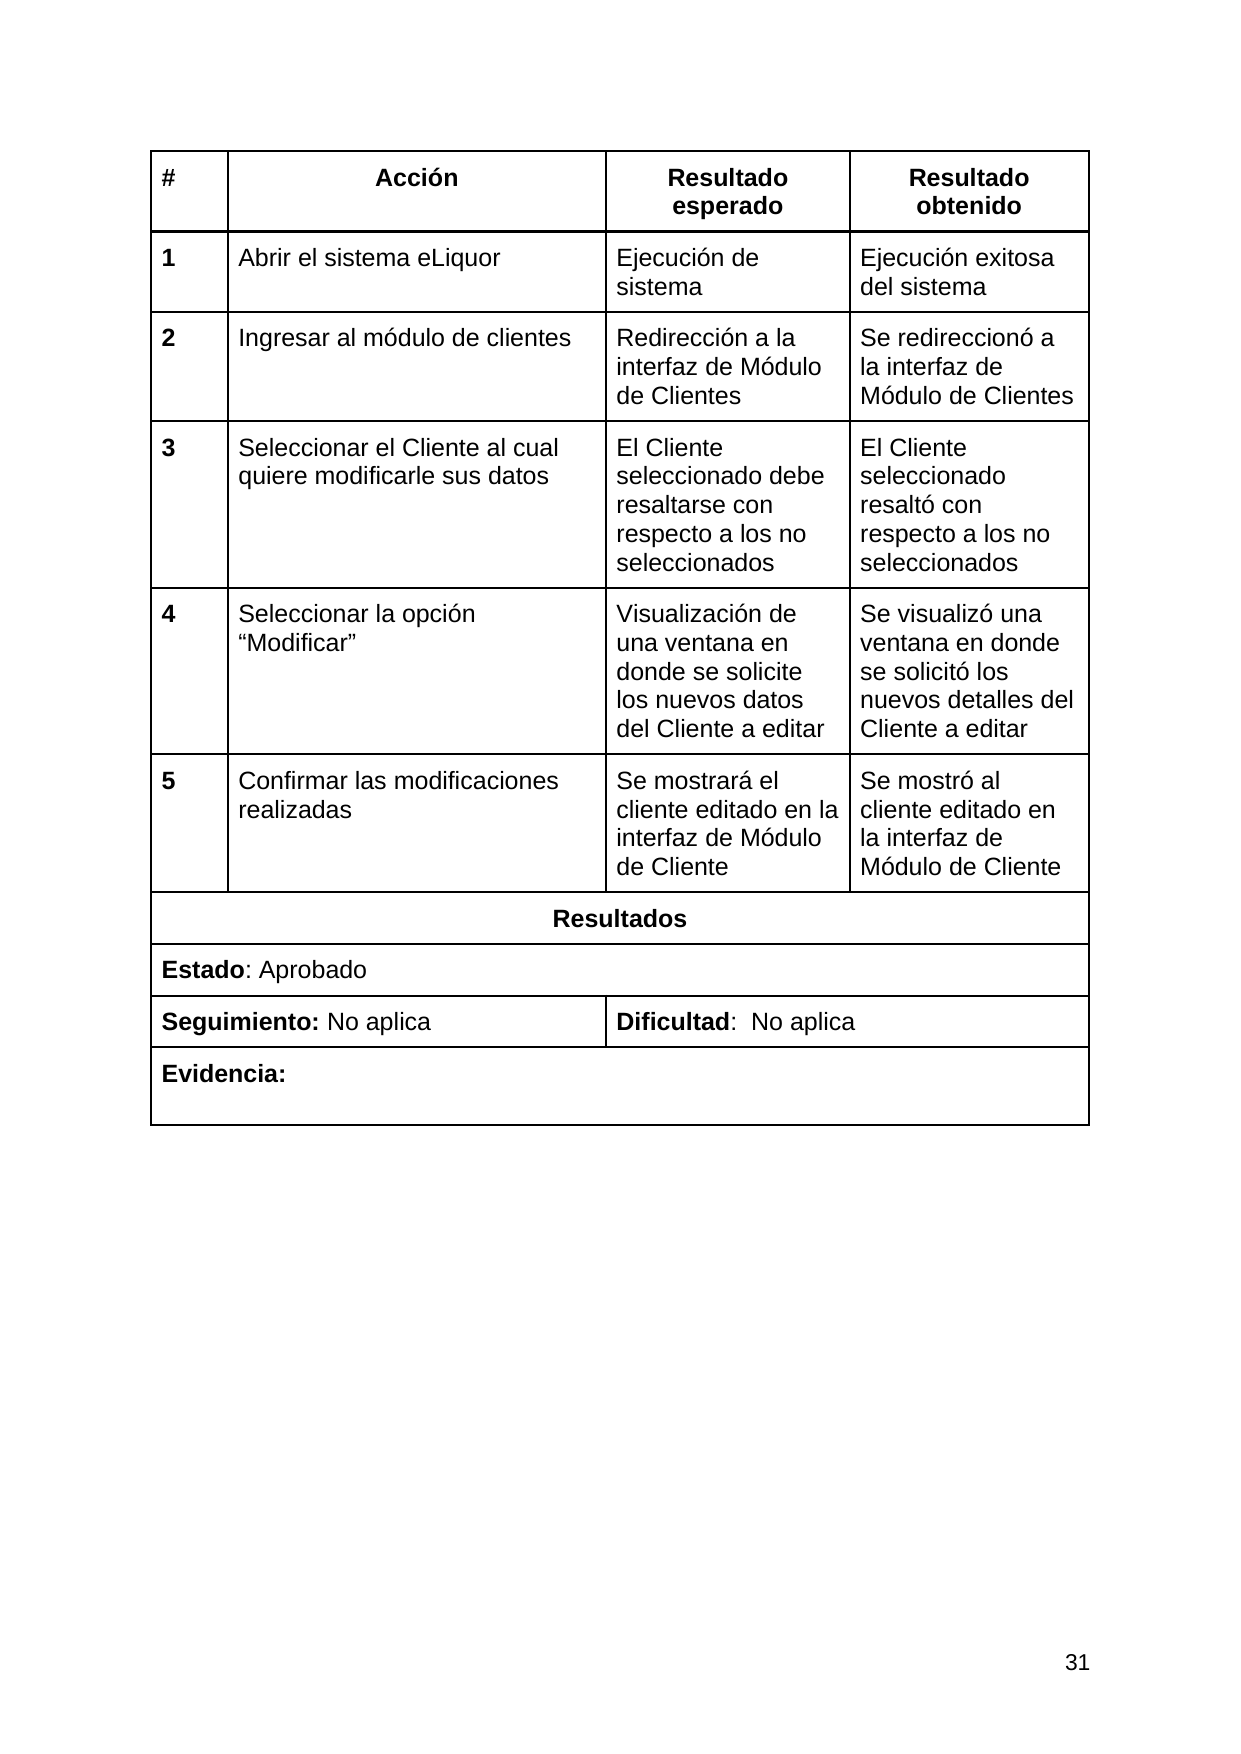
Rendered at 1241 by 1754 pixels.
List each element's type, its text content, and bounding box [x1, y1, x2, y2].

table_cell Se redireccionó a la interfaz de Módulo de Clientes [851, 313, 1088, 420]
table_cell 2 [152, 313, 227, 420]
table_cell El Cliente seleccionado debe resaltarse con respecto a los no seleccionados [607, 422, 849, 587]
table_cell Se mostrará el cliente editado en la interfaz de Módulo de Cliente [607, 755, 849, 891]
table_cell Seleccionar la opción “Modificar” [229, 589, 605, 753]
table_cell 3 [152, 422, 227, 587]
table_cell Se mostró al cliente editado en la interfaz de Módulo de Cliente [851, 755, 1088, 891]
table_cell Confirmar las modificaciones realizadas [229, 755, 605, 891]
table_cell Acción [229, 152, 605, 230]
table_cell 4 [152, 589, 227, 753]
table_cell # [152, 152, 227, 230]
table_cell Estado: Aprobado [152, 945, 1088, 994]
table_cell Visualización de una ventana en donde se solicite los nuevos datos del Cliente a editar [607, 589, 849, 753]
table_cell 1 [152, 233, 227, 311]
table_cell Dificultad: No aplica [607, 997, 1088, 1046]
table_cell Se visualizó una ventana en donde se solicitó los nuevos detalles del Cliente a editar [851, 589, 1088, 753]
table_cell Seleccionar el Cliente al cual quiere modificarle sus datos [229, 422, 605, 587]
table_cell Resultados [152, 893, 1088, 943]
table_cell Abrir el sistema eLiquor [229, 233, 605, 311]
table_cell Resultado obtenido [851, 152, 1088, 230]
table_cell Ingresar al módulo de clientes [229, 313, 605, 420]
table_cell Resultado esperado [607, 152, 849, 230]
table_cell Seguimiento: No aplica [152, 997, 605, 1046]
table_cell Ejecución exitosa del sistema [851, 233, 1088, 311]
table_cell 5 [152, 755, 227, 891]
table_cell El Cliente seleccionado resaltó con respecto a los no seleccionados [851, 422, 1088, 587]
table_cell Ejecución de sistema [607, 233, 849, 311]
table_cell Evidencia: [152, 1048, 1088, 1124]
table_cell Redirección a la interfaz de Módulo de Clientes [607, 313, 849, 420]
